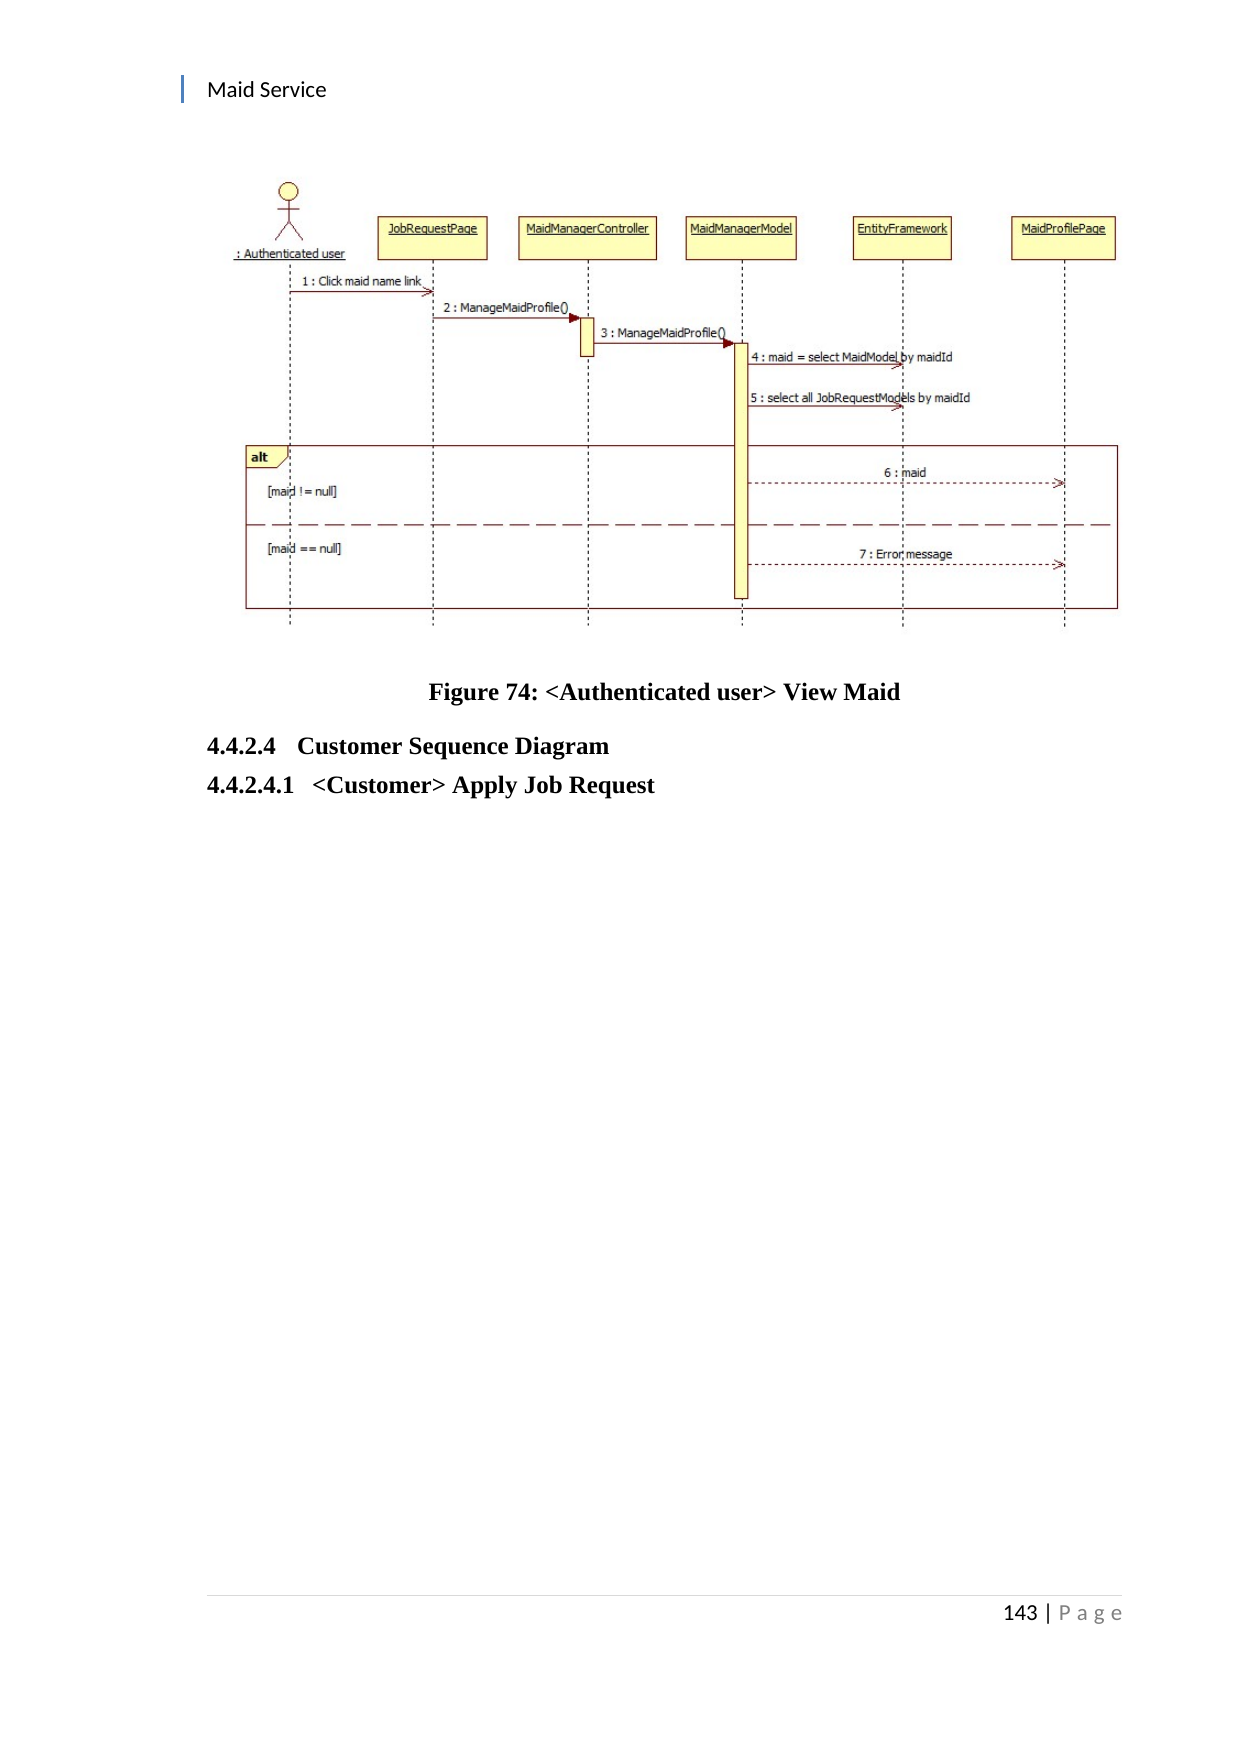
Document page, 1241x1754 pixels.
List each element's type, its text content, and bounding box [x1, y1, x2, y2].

subtitle Figure 74: <Authenticated user> View Maid [207, 677, 1122, 706]
subtitle Customer Sequence Diagram [207, 731, 1122, 760]
picture [206, 160, 1139, 652]
subtitle <Customer> Apply Job Request [207, 770, 1122, 799]
